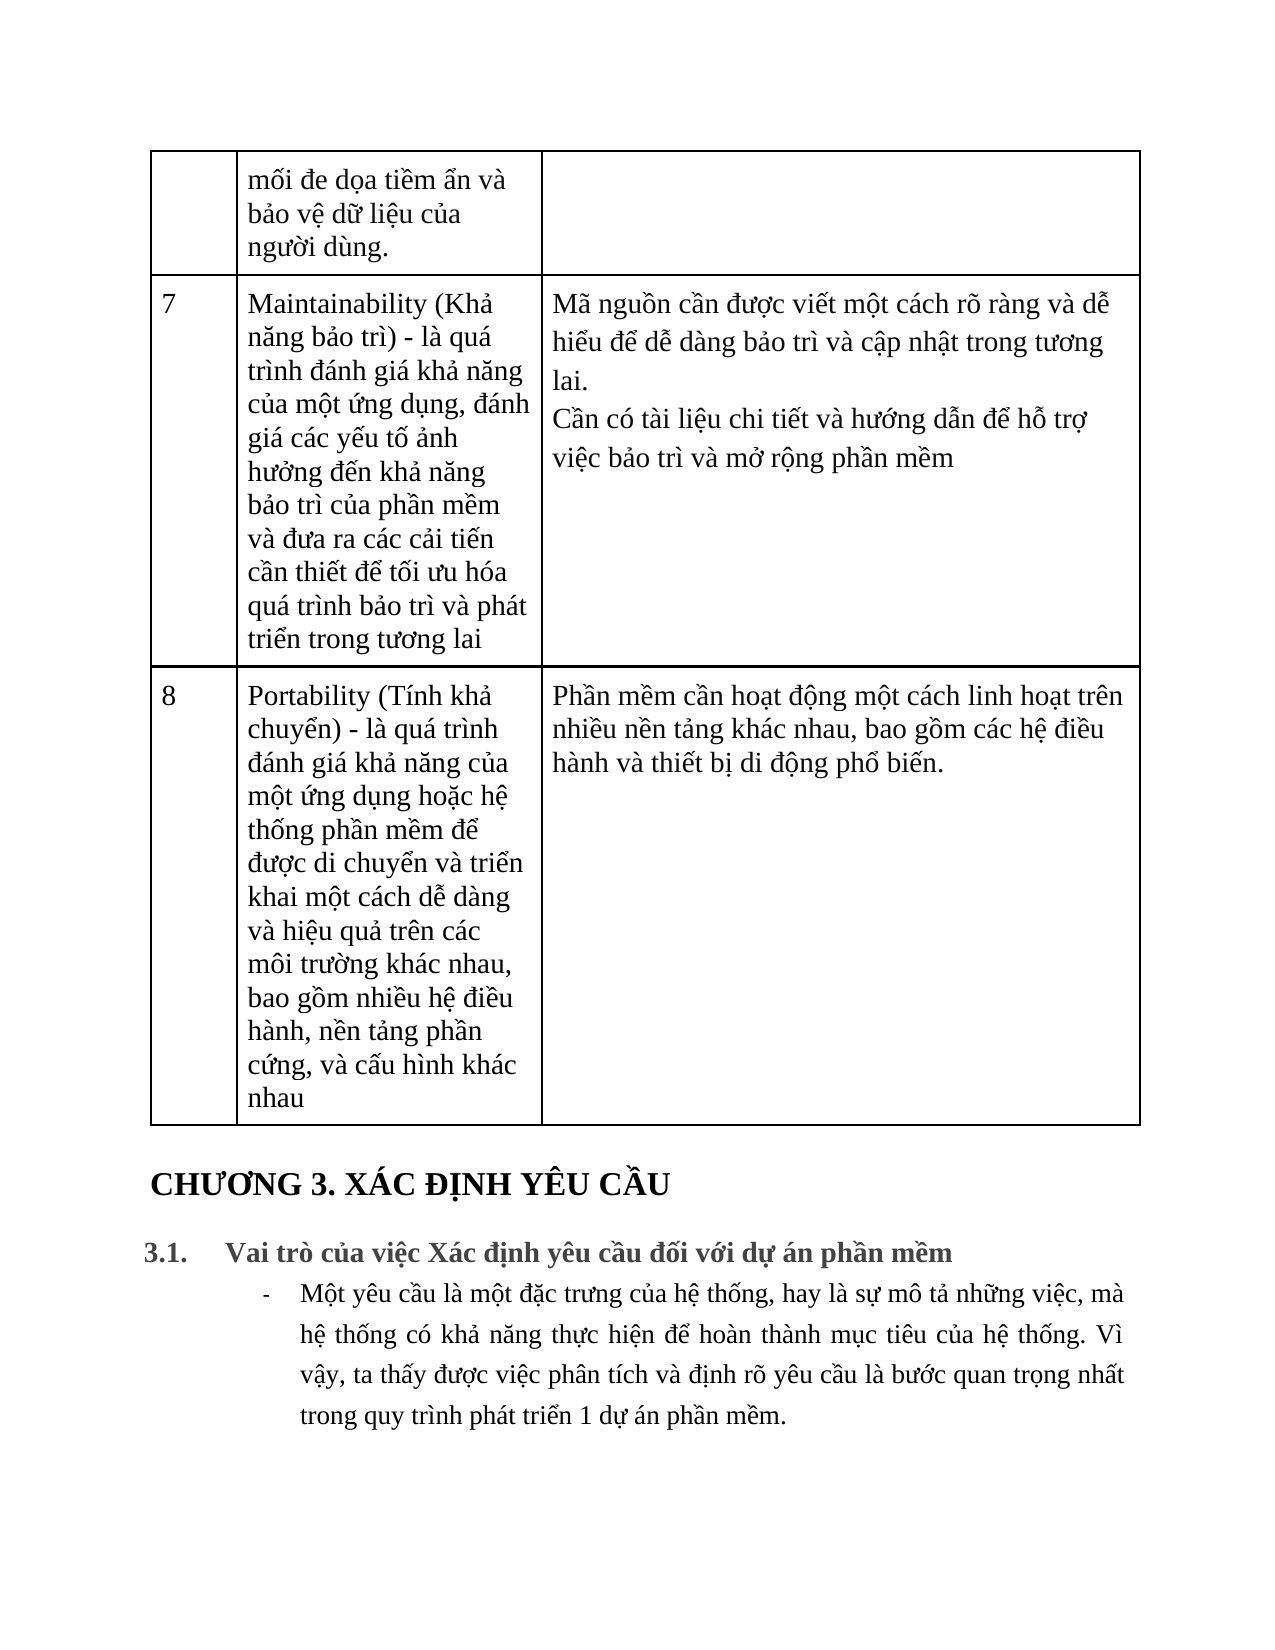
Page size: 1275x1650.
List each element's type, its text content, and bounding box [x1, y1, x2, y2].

list Một yêu cầu là một đặc trưng của hệ thống, hay là sự mô tả những việc, mà hệ thống có khả năng thực hiện để hoàn thành mục tiêu của hệ thống. Vì vậy, ta thấy được việc phân tích và định rõ yêu cầu là bước quan trọng nhất trong quy trình phát triển 1 dự án phần mềm. [262, 1277, 1125, 1430]
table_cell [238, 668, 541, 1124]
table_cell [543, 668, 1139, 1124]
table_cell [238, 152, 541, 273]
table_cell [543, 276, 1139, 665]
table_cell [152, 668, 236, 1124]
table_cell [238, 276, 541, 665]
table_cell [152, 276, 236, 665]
subtitle CHƯƠNG 3. XÁC ĐỊNH YÊU CẦU [150, 1164, 1125, 1202]
subtitle Vai trò của việc Xác định yêu cầu đối với dự án phần mềm [187, 1236, 1125, 1269]
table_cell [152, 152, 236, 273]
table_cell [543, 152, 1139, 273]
